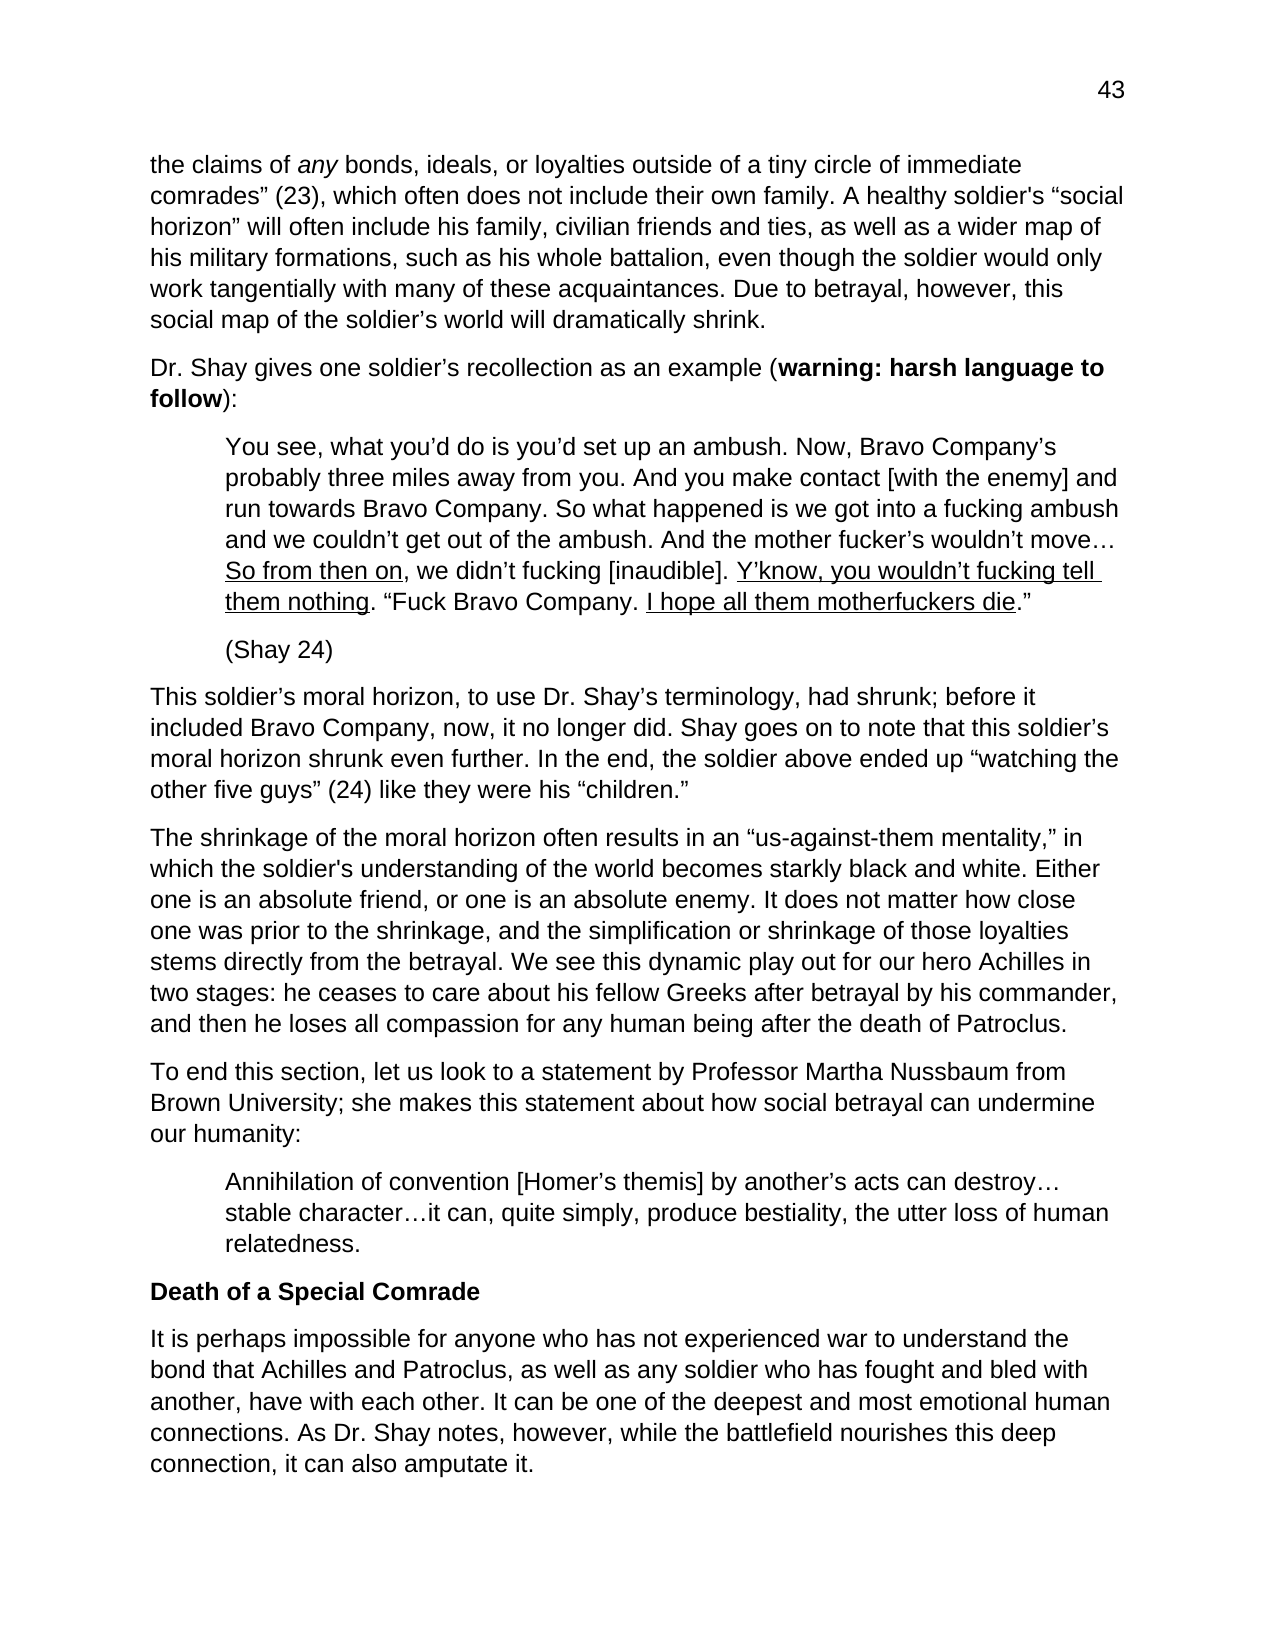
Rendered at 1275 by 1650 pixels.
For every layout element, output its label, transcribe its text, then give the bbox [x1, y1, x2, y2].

text The shrinkage of the moral horizon often results in an “us-against-them mentality,” in which the soldier's understanding of the world becomes starkly black and white. Either one is an absolute friend, or one is an absolute enemy. It does not matter how close one was prior to the shrinkage, and the simplification or shrinkage of those loyalties stems directly from the betrayal. We see this dynamic play out for our hero Achilles in two stages: he ceases to care about his fellow Greeks after betrayal by his commander, and then he loses all compassion for any human being after the death of Patroclus. [150, 823, 1125, 1038]
text This soldier’s moral horizon, to use Dr. Shay’s terminology, had shrunk; before it included Bravo Company, now, it no longer did. Shay goes on to note that this soldier’s moral horizon shrunk even further. In the end, the soldier above ended up “watching the other five guys” (24) like they were his “children.” [150, 682, 1125, 804]
text Annihilation of convention [Homer’s themis] by another’s acts can destroy… stable character…it can, quite simply, produce bestiality, the utter loss of human relatedness. [225, 1167, 1125, 1258]
text (Shay 24) [225, 634, 1125, 663]
text It is perhaps impossible for anyone who has not experienced war to understand the bond that Achilles and Patroclus, as well as any soldier who has fought and bled with another, have with each other. It can be one of the deepest and most emotional human connections. As Dr. Shay notes, however, while the battlefield nourishes this deep connection, it can also amputate it. [150, 1324, 1125, 1477]
text You see, what you’d do is you’d set up an ambush. Now, Bravo Company’s probably three miles away from you. And you make contact [with the enemy] and run towards Bravo Company. So what happened is we got into a fucking ambush and we couldn’t get out of the ambush. And the mother fucker’s wouldn’t move… So from then on, we didn’t fucking [inaudible]. Y’know, you wouldn’t fucking tell them nothing. “Fuck Bravo Company. I hope all them motherfuckers die.” [225, 432, 1125, 616]
text To end this section, let us look to a statement by Professor Martha Nussbaum from Brown University; she makes this statement about how social betrayal can undermine our humanity: [150, 1057, 1125, 1148]
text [150, 150, 1125, 334]
subtitle Death of a Special Comrade [150, 1277, 1125, 1305]
text Dr. Shay gives one soldier’s recollection as an example (warning: harsh language to follow): [150, 353, 1125, 413]
